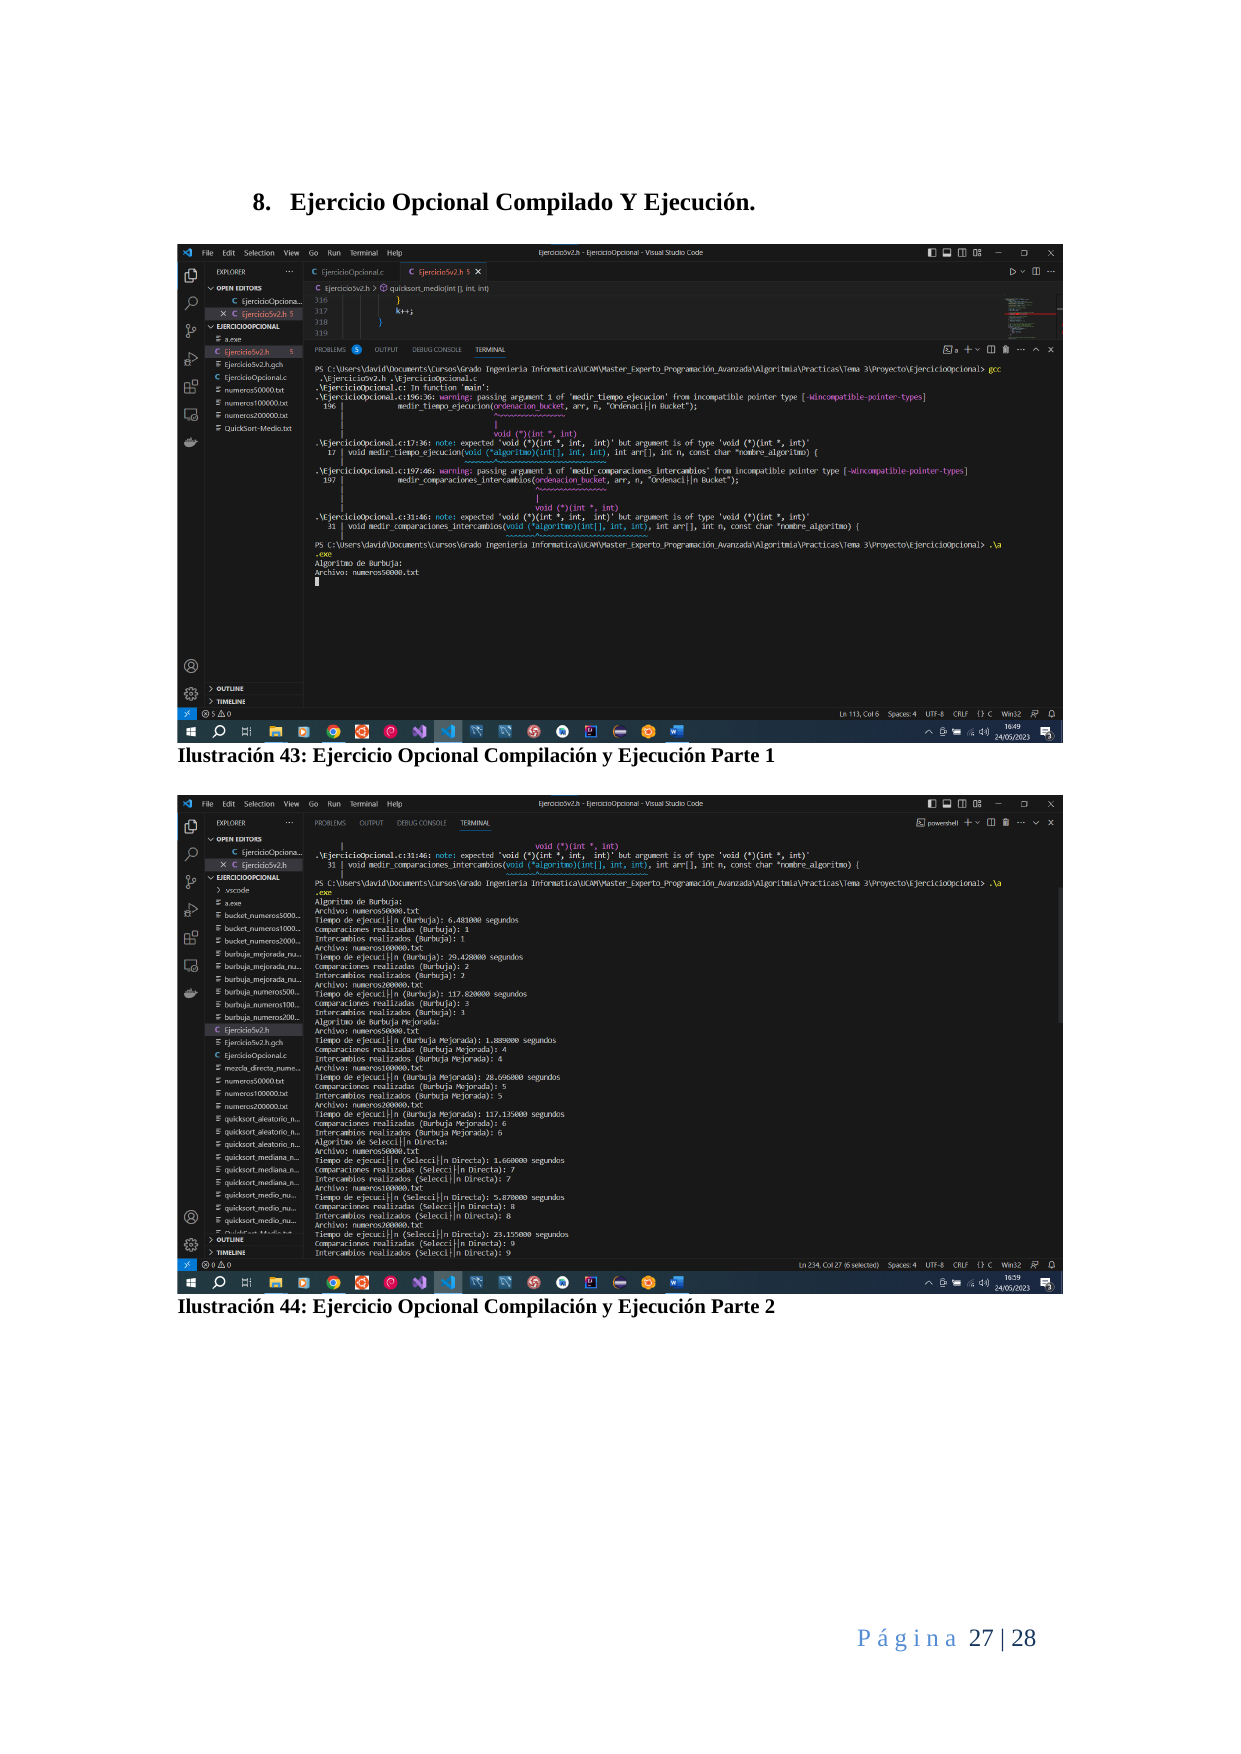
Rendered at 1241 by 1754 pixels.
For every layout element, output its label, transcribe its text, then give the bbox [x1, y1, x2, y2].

picture [177, 795, 1063, 1294]
list Ejercicio Opcional Compilado Y Ejecución. [252, 187, 1063, 216]
picture [177, 244, 1063, 743]
